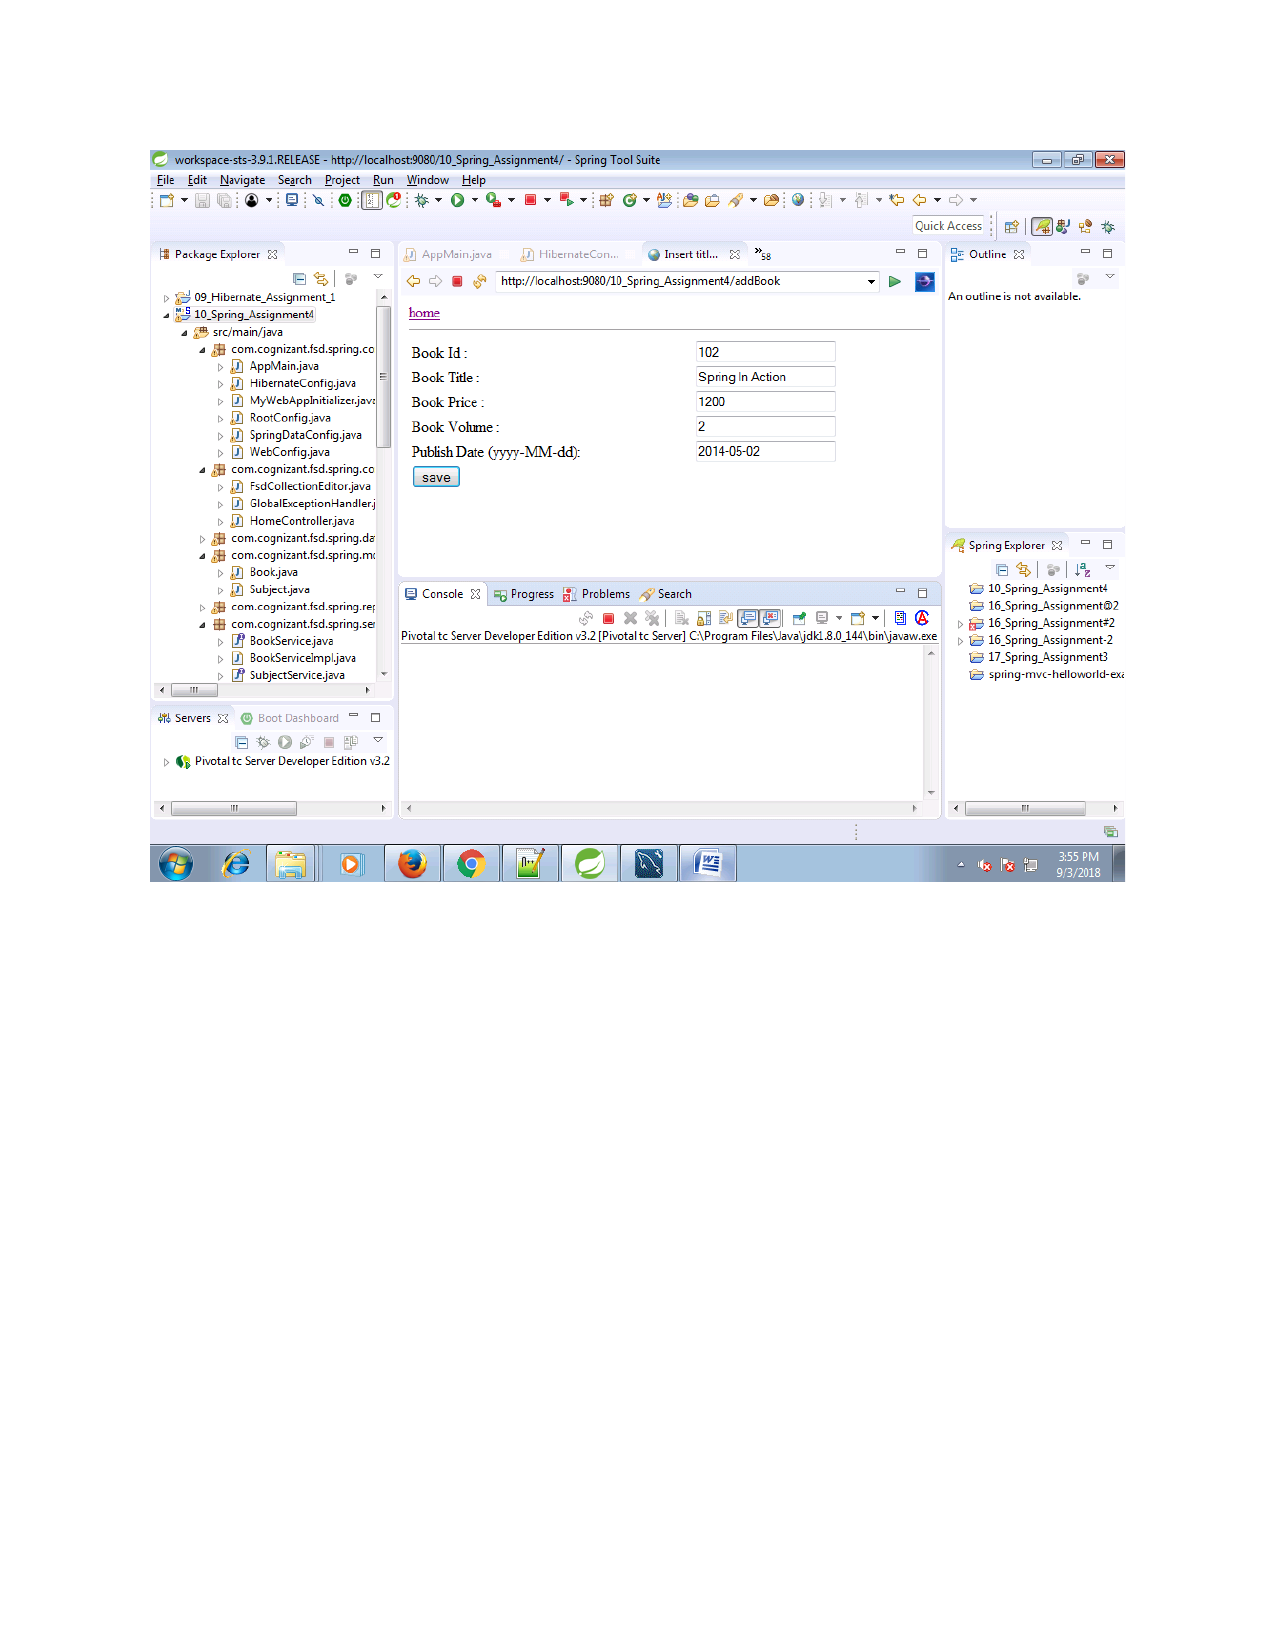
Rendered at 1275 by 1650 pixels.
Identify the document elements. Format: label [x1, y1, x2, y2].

picture [150, 150, 1125, 882]
